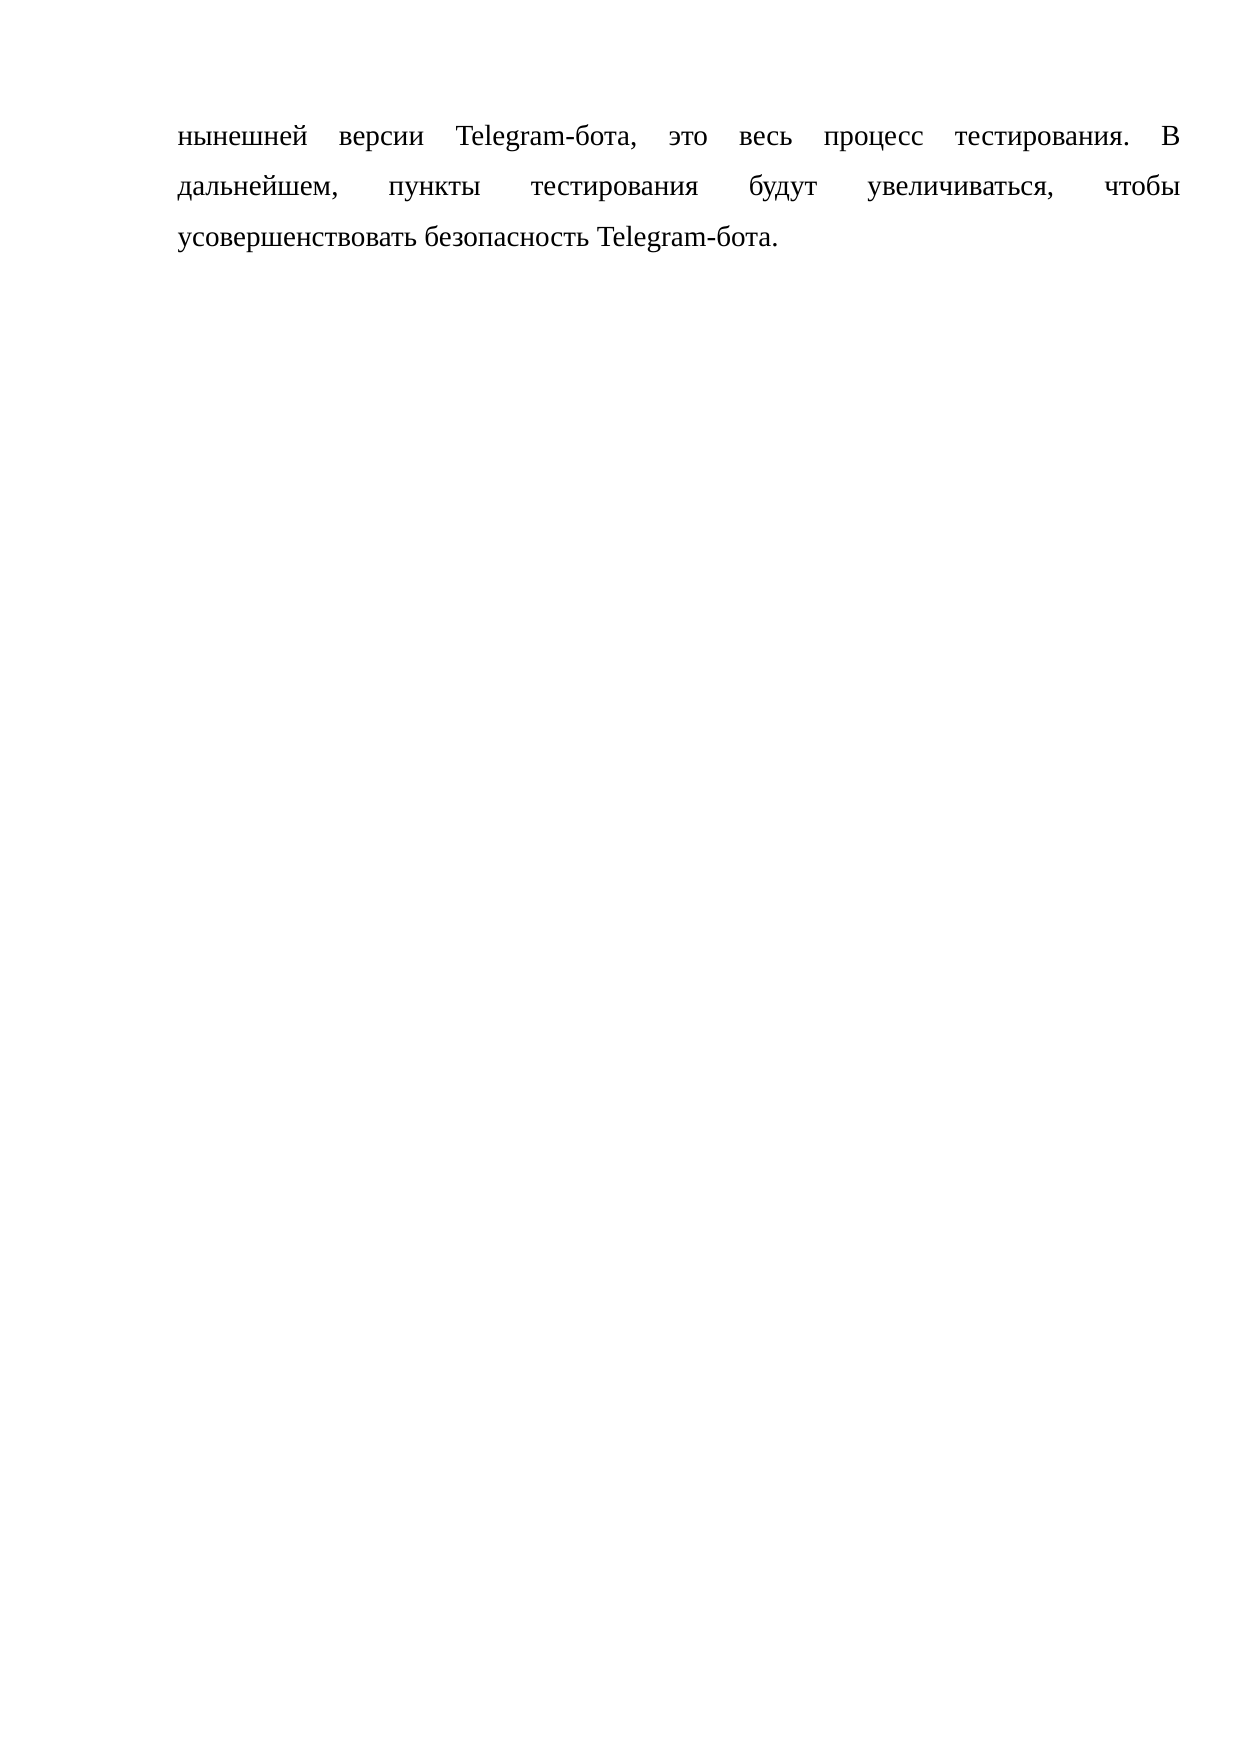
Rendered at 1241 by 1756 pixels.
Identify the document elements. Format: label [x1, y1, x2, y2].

text [177, 118, 1181, 252]
